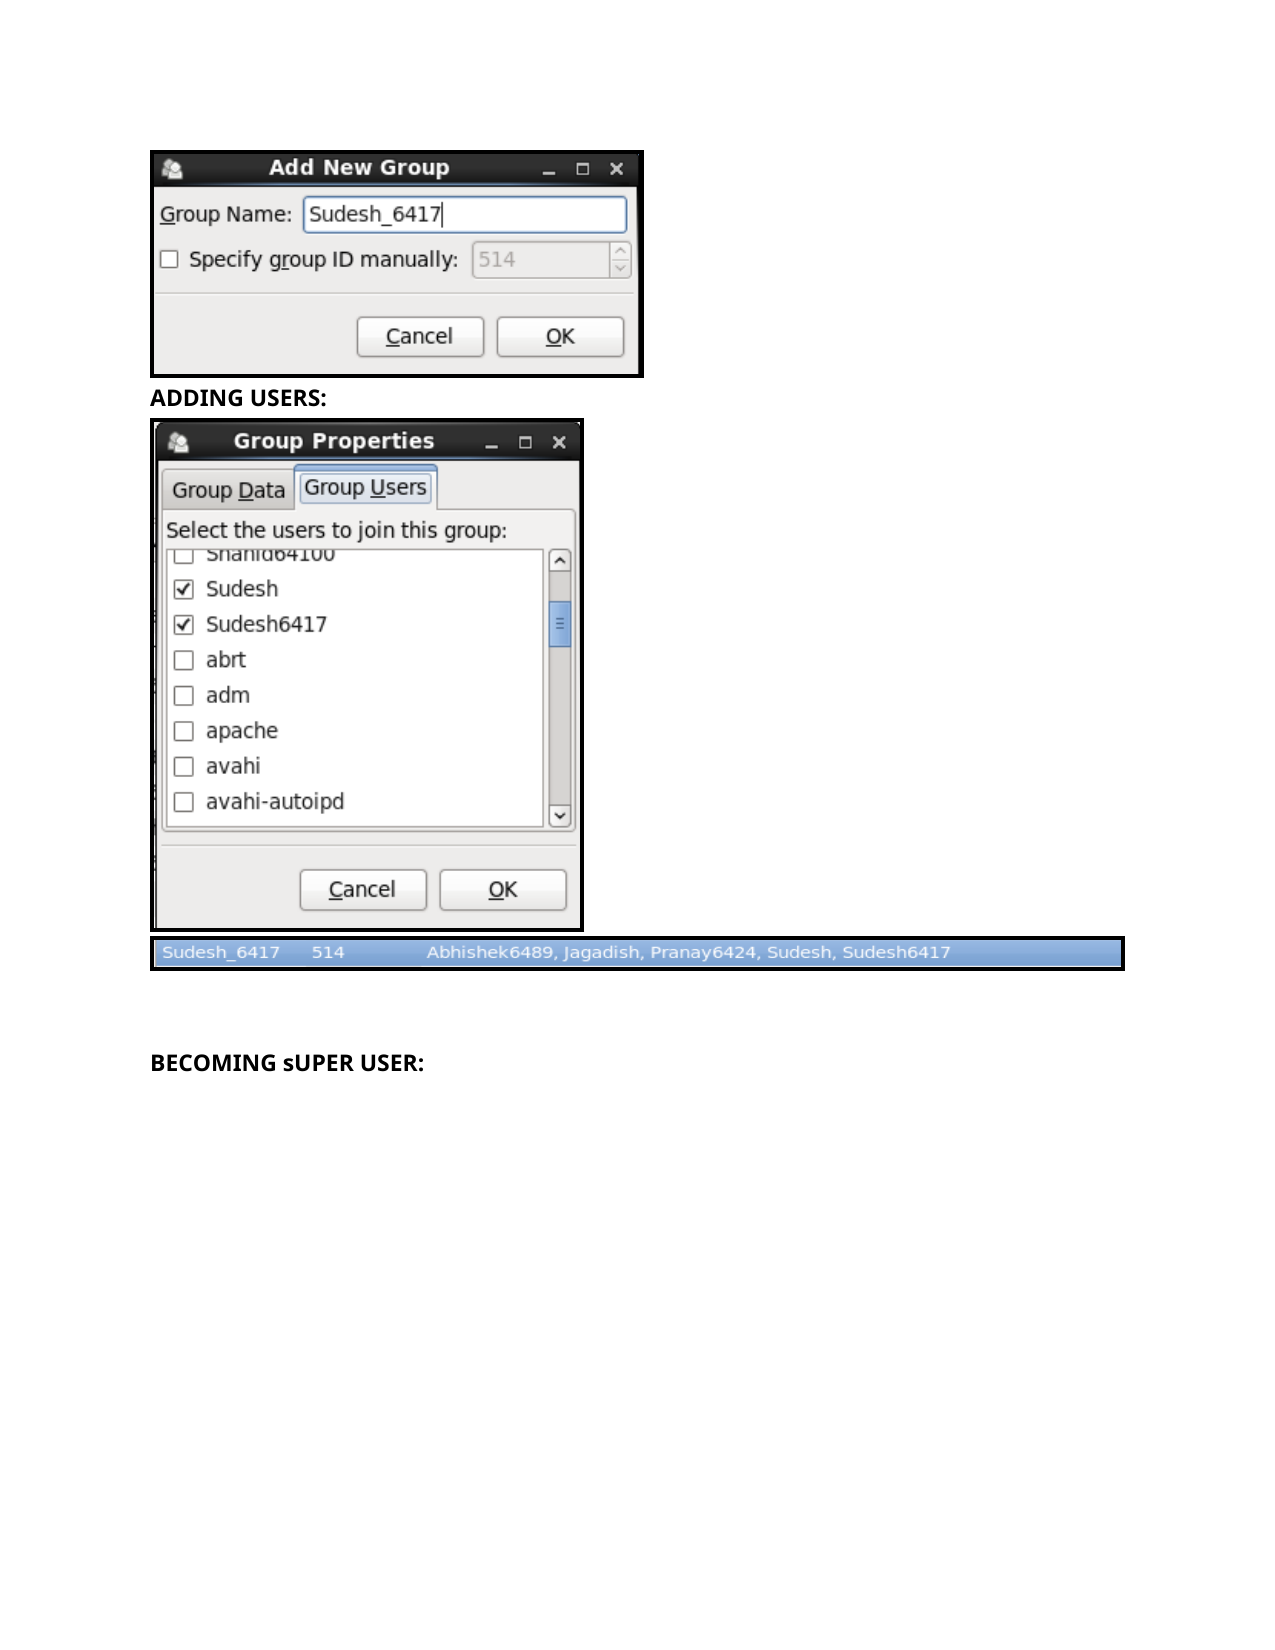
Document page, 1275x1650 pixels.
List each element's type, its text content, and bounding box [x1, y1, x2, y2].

text ADDING USERS: [150, 382, 1125, 413]
text BECOMING sUPER USER: [150, 1047, 1125, 1078]
picture [154, 154, 639, 374]
picture [154, 940, 1121, 967]
picture [154, 422, 580, 928]
